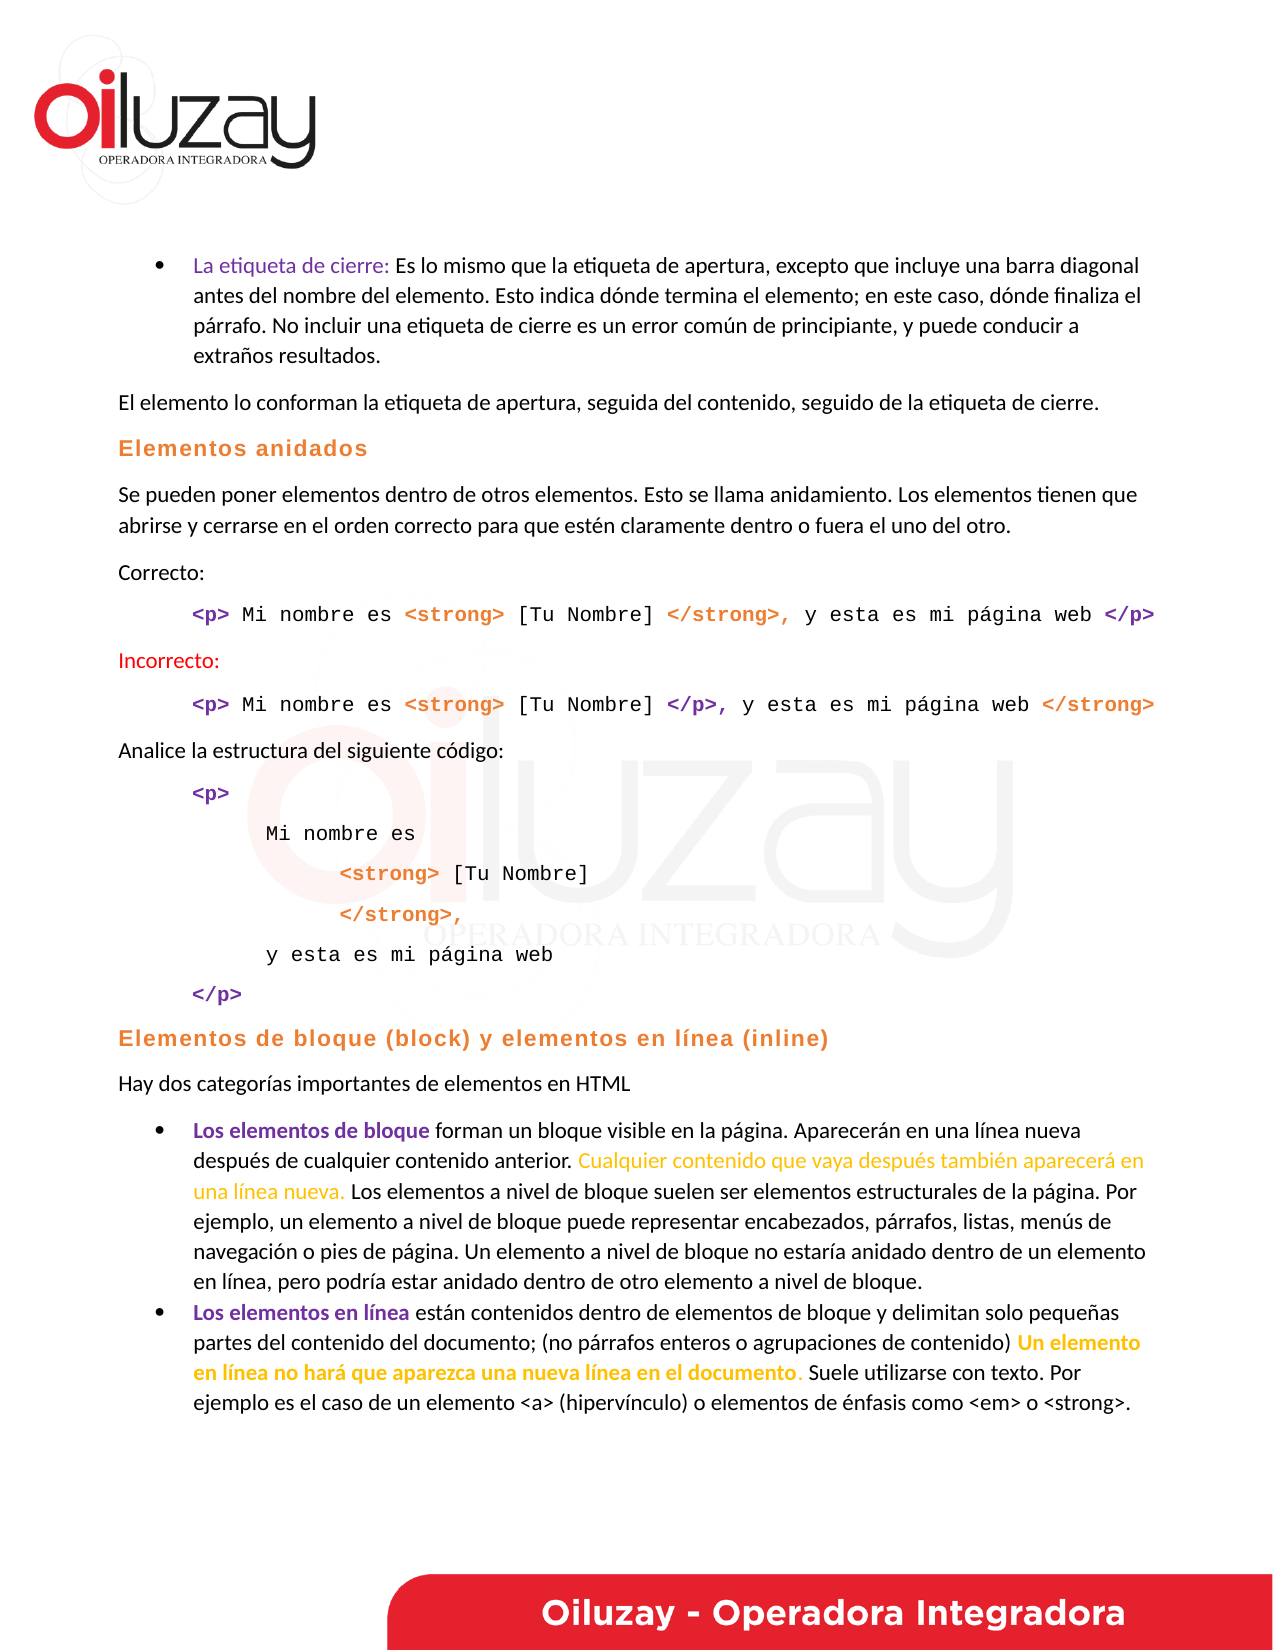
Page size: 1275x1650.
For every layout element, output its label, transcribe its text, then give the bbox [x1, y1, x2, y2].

subtitle Elementos de bloque (block) y elementos en línea (inline) [118, 1024, 1157, 1051]
text <p> [192, 783, 1157, 806]
list La etiqueta de cierre: Es lo mismo que la etiqueta de apertura, excepto que incluye una barra diagonal antes del nombre del elemento. Esto indica dónde termina el elemento; en este caso, dónde finaliza el párrafo. No incluir una etiqueta de cierre es un error común de principiante, y puede conducir a extraños resultados. [156, 251, 1157, 370]
text </strong>, [266, 903, 1157, 927]
text El elemento lo conforman la etiqueta de apertura, seguida del contenido, seguido de la etiqueta de cierre. [118, 388, 1157, 417]
list Los elementos en línea están contenidos dentro de elementos de bloque y delimitan solo pequeñas partes del contenido del documento; (no párrafos enteros o agrupaciones de contenido) Un elemento en línea no hará que aparezca una nueva línea en el documento. Suele utilizarse con texto. Por ejemplo es el caso de un elemento <a> (hipervínculo) o elementos de énfasis como <em> o <strong>. [156, 1298, 1157, 1416]
text Hay dos categorías importantes de elementos en HTML [118, 1069, 1157, 1098]
picture [0, 0, 1273, 1650]
text y esta es mi página web [192, 944, 1157, 967]
text Mi nombre es [192, 823, 1157, 847]
subtitle Elementos anidados [118, 435, 1157, 462]
text Analice la estructura del siguiente código: [118, 736, 1157, 764]
text Incorrecto: [118, 647, 1157, 675]
text <p> Mi nombre es <strong> [Tu Nombre] </strong>, y esta es mi página web </p> [118, 604, 1157, 628]
text Se pueden poner elementos dentro de otros elementos. Esto se llama anidamiento. Los elementos tienen que abrirse y cerrarse en el orden correcto para que estén claramente dentro o fuera el uno del otro. [118, 481, 1157, 539]
list Los elementos de bloque forman un bloque visible en la página. Aparecerán en una línea nueva después de cualquier contenido anterior. Cualquier contenido que vaya después también aparecerá en una línea nueva. Los elementos a nivel de bloque suelen ser elementos estructurales de la página. Por ejemplo, un elemento a nivel de bloque puede representar encabezados, párrafos, listas, menús de navegación o pies de página. Un elemento a nivel de bloque no estaría anidado dentro de un elemento en línea, pero podría estar anidado dentro de otro elemento a nivel de bloque. [156, 1116, 1157, 1296]
text <strong> [Tu Nombre] [266, 863, 1157, 887]
text </p> [192, 984, 1157, 1008]
text Correcto: [118, 558, 1157, 586]
text <p> Mi nombre es <strong> [Tu Nombre] </p>, y esta es mi página web </strong> [118, 693, 1157, 717]
